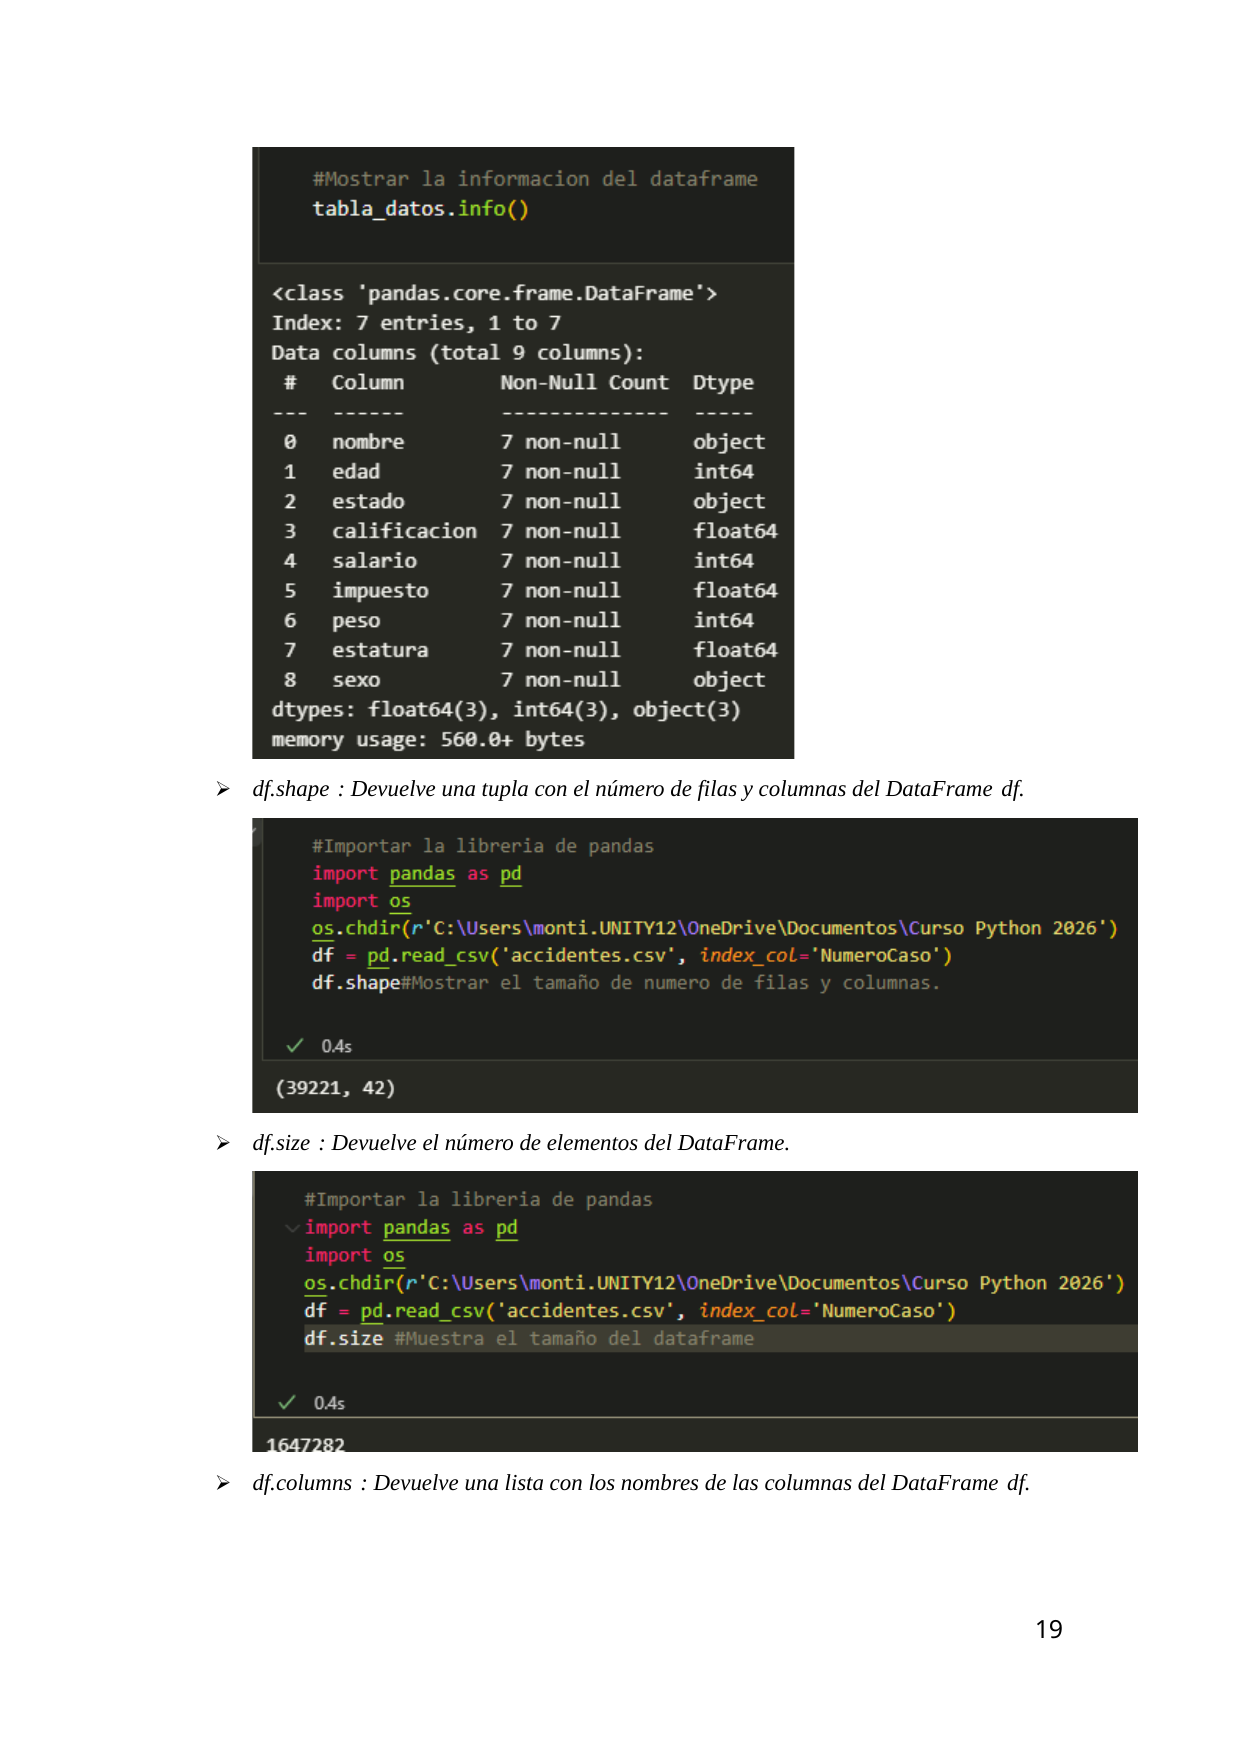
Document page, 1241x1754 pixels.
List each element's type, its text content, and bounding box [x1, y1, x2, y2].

picture [252, 818, 1138, 1113]
text df.size : Devuelve el número de elementos del DataFrame. [215, 1129, 1063, 1155]
picture [252, 1171, 1138, 1452]
picture [252, 147, 795, 759]
text df.shape : Devuelve una tupla con el número de filas y columnas del DataFrame df. [215, 775, 1063, 802]
text df.columns : Devuelve una lista con los nombres de las columnas del DataFrame df. [215, 1469, 1063, 1495]
